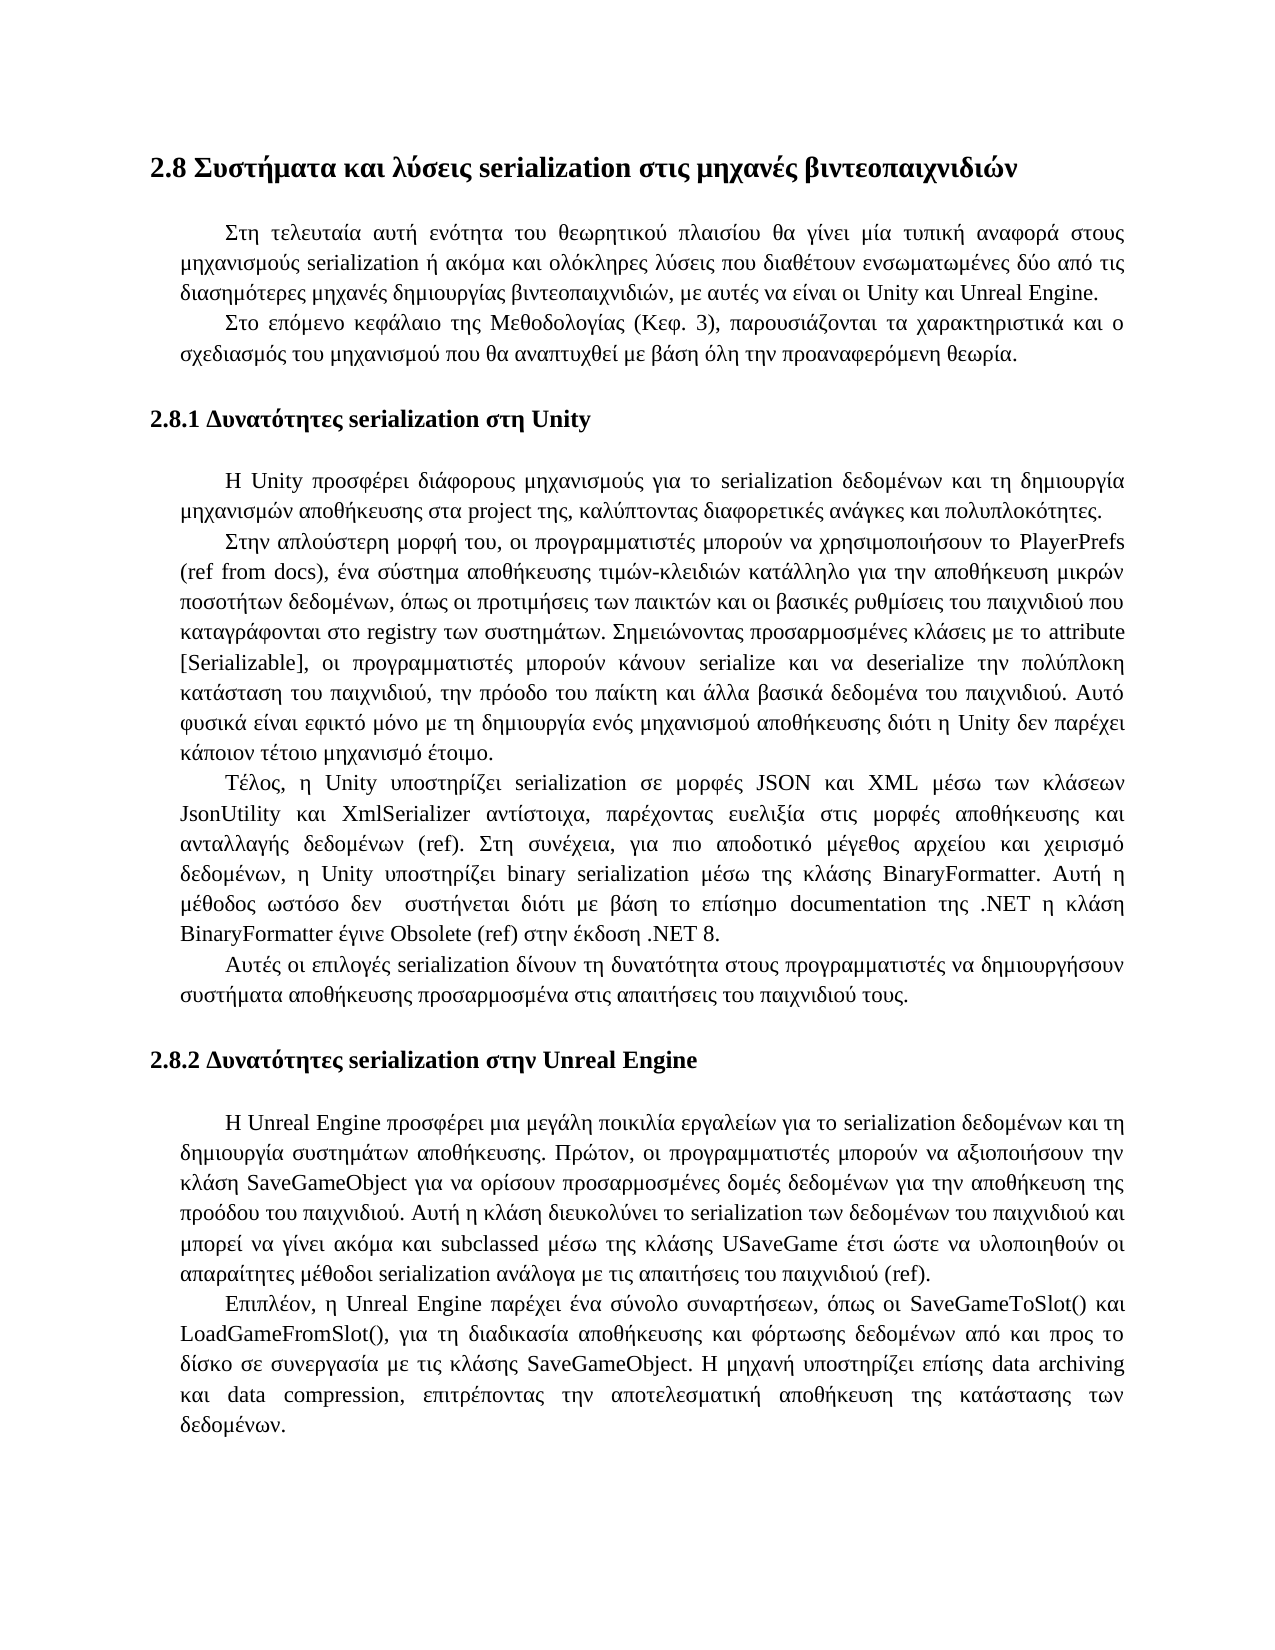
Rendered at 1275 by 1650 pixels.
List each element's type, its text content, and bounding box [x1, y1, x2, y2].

text Αυτές οι επιλογές serialization δίνουν τη δυνατότητα στους προγραμματιστές να δημιουργήσουν συστήματα αποθήκευσης προσαρμοσμένα στις απαιτήσεις του παιχνιδιού τους. [180, 951, 1125, 1007]
text Η Unity προσφέρει διάφορους μηχανισμούς για το serialization δεδομένων και τη δημιουργία μηχανισμών αποθήκευσης στα project της, καλύπτοντας διαφορετικές ανάγκες και πολυπλοκότητες. [180, 467, 1125, 524]
text Τέλος, η Unity υποστηρίζει serialization σε μορφές JSON και XML μέσω των κλάσεων JsonUtility και XmlSerializer αντίστοιχα, παρέχοντας ευελιξία στις μορφές αποθήκευσης και ανταλλαγής δεδομένων (ref). Στη συνέχεια, για πιο αποδοτικό μέγεθος αρχείου και χειρισμό δεδομένων, η Unity υποστηρίζει binary serialization μέσω της κλάσης BinaryFormatter. Αυτή η μέθοδος ωστόσο δεν συστήνεται διότι με βάση το επίσημο documentation της .NET η κλάση BinaryFormatter έγινε Obsolete (ref) στην έκδοση .NET 8. [180, 769, 1125, 947]
text Στη τελευταία αυτή ενότητα του θεωρητικού πλαισίου θα γίνει μία τυπική αναφορά στους μηχανισμούς serialization ή ακόμα και ολόκληρες λύσεις που διαθέτουν ενσωματωμένες δύο από τις διασημότερες μηχανές δημιουργίας βιντεοπαιχνιδιών, με αυτές να είναι οι Unity και Unreal Engine. [180, 219, 1125, 306]
subtitle 2.8 Συστήματα και λύσεις serialization στις μηχανές βιντεοπαιχνιδιών [150, 150, 1125, 183]
text Επιπλέον, η Unreal Engine παρέχει ένα σύνολο συναρτήσεων, όπως οι SaveGameToSlot() και LoadGameFromSlot(), για τη διαδικασία αποθήκευσης και φόρτωσης δεδομένων από και προς το δίσκο σε συνεργασία με τις κλάσης SaveGameObject. Η μηχανή υποστηρίζει επίσης data archiving και data compression, επιτρέποντας την αποτελεσματική αποθήκευση της κατάστασης των δεδομένων. [180, 1290, 1125, 1437]
text Στο επόμενο κεφάλαιο της Μεθοδολογίας (Κεφ. 3), παρουσιάζονται τα χαρακτηριστικά και ο σχεδιασμός του μηχανισμού που θα αναπτυχθεί με βάση όλη την προαναφερόμενη θεωρία. [180, 309, 1125, 366]
subtitle 2.8.2 Δυνατότητες serialization στην Unreal Engine [150, 1046, 1125, 1074]
subtitle 2.8.1 Δυνατότητες serialization στη Unity [150, 404, 1125, 433]
text Η Unreal Engine προσφέρει μια μεγάλη ποικιλία εργαλείων για το serialization δεδομένων και τη δημιουργία συστημάτων αποθήκευσης. Πρώτον, οι προγραμματιστές μπορούν να αξιοποιήσουν την κλάση SaveGameObject για να ορίσουν προσαρμοσμένες δομές δεδομένων για την αποθήκευση της προόδου του παιχνιδιού. Αυτή η κλάση διευκολύνει το serialization των δεδομένων του παιχνιδιού και μπορεί να γίνει ακόμα και subclassed μέσω της κλάσης USaveGame έτσι ώστε να υλοποιηθούν οι απαραίτητες μέθοδοι serialization ανάλογα με τις απαιτήσεις του παιχνιδιού (ref). [180, 1109, 1125, 1286]
text Στην απλούστερη μορφή του, οι προγραμματιστές μπορούν να χρησιμοποιήσουν το PlayerPrefs (ref from docs), ένα σύστημα αποθήκευσης τιμών-κλειδιών κατάλληλο για την αποθήκευση μικρών ποσοτήτων δεδομένων, όπως οι προτιμήσεις των παικτών και οι βασικές ρυθμίσεις του παιχνιδιού που καταγράφονται στο registry των συστημάτων. Σημειώνοντας προσαρμοσμένες κλάσεις με το attribute [Serializable], οι προγραμματιστές μπορούν κάνουν serialize και να deserialize την πολύπλοκη κατάσταση του παιχνιδιού, την πρόοδο του παίκτη και άλλα βασικά δεδομένα του παιχνιδιού. Αυτό φυσικά είναι εφικτό μόνο με τη δημιουργία ενός μηχανισμού αποθήκευσης διότι η Unity δεν παρέχει κάποιον τέτοιο μηχανισμό έτοιμο. [180, 528, 1125, 766]
